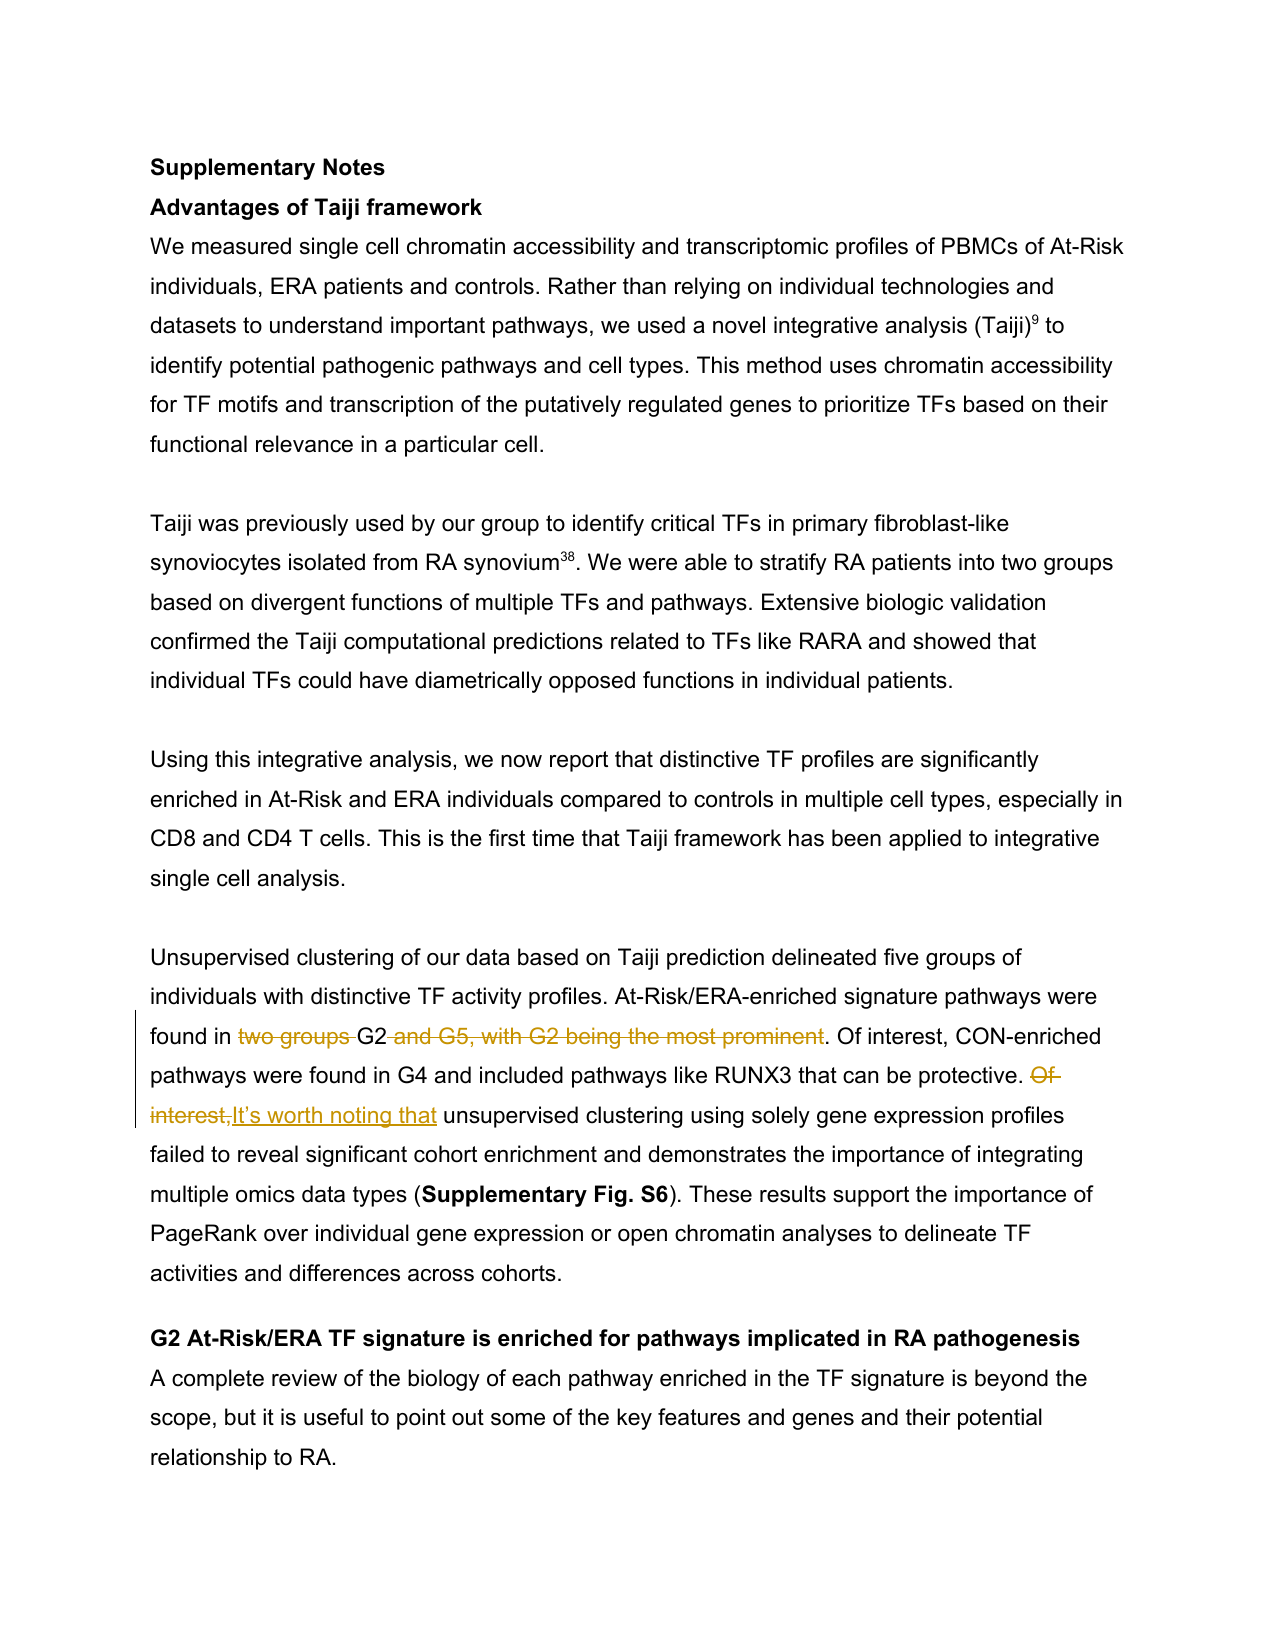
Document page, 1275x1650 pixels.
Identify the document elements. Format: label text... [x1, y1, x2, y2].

text Taiji was previously used by our group to identify critical TFs in primary fibroblast-like synoviocytes isolated from RA synovium38. We were able to stratify RA patients into two groups based on divergent functions of multiple TFs and pathways. Extensive biologic validation confirmed the Taiji computational predictions related to TFs like RARA and showed that individual TFs could have diametrically opposed functions in individual patients. [150, 509, 1125, 694]
text A complete review of the biology of each pathway enriched in the TF signature is beyond the scope, but it is useful to point out some of the key features and genes and their potential relationship to RA. [150, 1365, 1125, 1470]
subtitle Advantages of Taiji framework [150, 194, 1125, 220]
subtitle G2 At-Risk/ERA TF signature is enriched for pathways implicated in RA pathogenesis [150, 1325, 1125, 1352]
subtitle Supplementary Notes [150, 154, 1125, 181]
text Using this integrative analysis, we now report that distinctive TF profiles are significantly enriched in At-Risk and ERA individuals compared to controls in multiple cell types, especially in CD8 and CD4 T cells. This is the first time that Taiji framework has been applied to integrative single cell analysis. [150, 746, 1125, 891]
text We measured single cell chromatin accessibility and transcriptomic profiles of PBMCs of At-Risk individuals, ERA patients and controls. Rather than relying on individual technologies and datasets to understand important pathways, we used a novel integrative analysis (Taiji)9 to identify potential pathogenic pathways and cell types. This method uses chromatin accessibility for TF motifs and transcription of the putatively regulated genes to prioritize TFs based on their functional relevance in a particular cell. [150, 233, 1125, 457]
text Unsupervised clustering of our data based on Taiji prediction delineated five groups of individuals with distinctive TF activity profiles. At-Risk/ERA-enriched signature pathways were found in G2. Of interest, CON-enriched pathways were found in G4 and included pathways like RUNX3 that can be protective. unsupervised clustering using solely gene expression profiles failed to reveal significant cohort enrichment and demonstrates the importance of integrating multiple omics data types (Supplementary Fig. S6). These results support the importance of PageRank over individual gene expression or open chromatin analyses to delineate TF activities and differences across cohorts. [150, 944, 1125, 1286]
